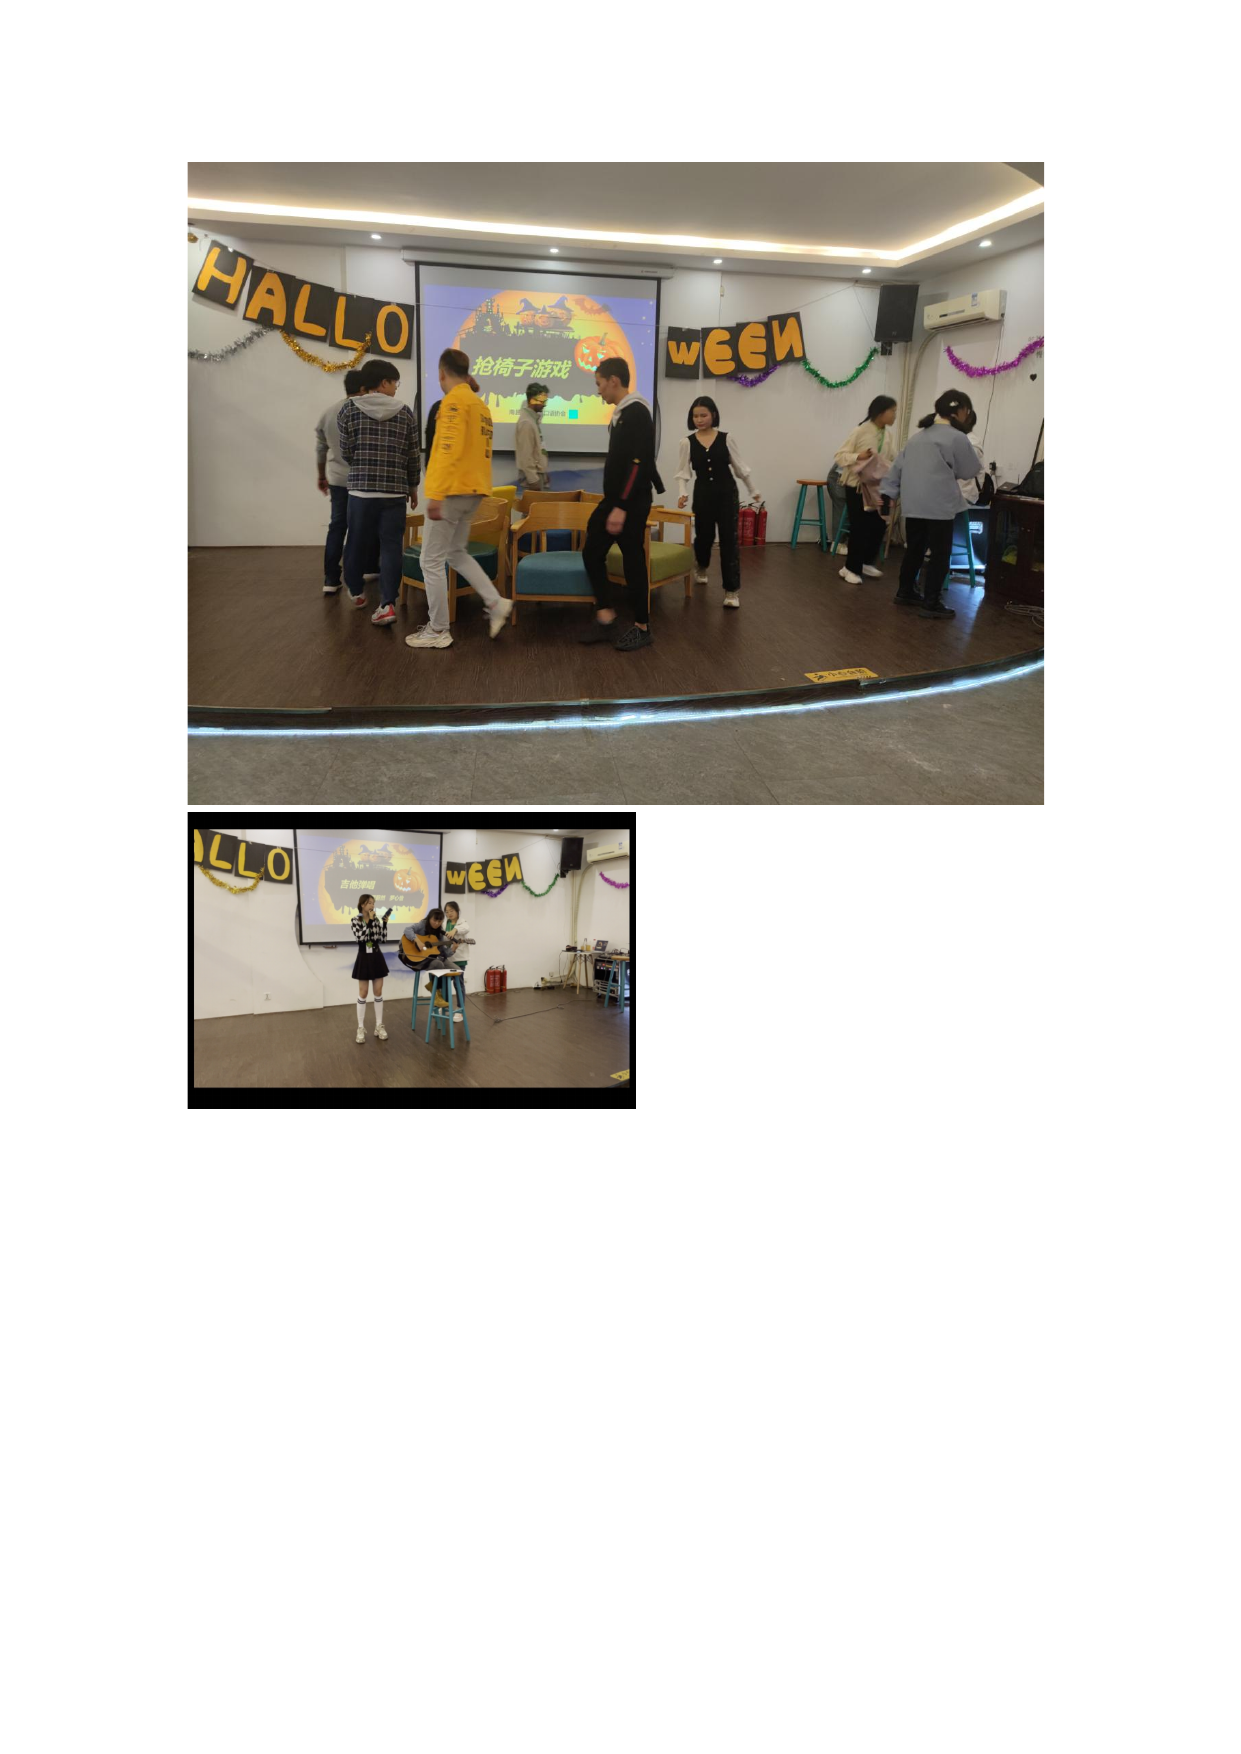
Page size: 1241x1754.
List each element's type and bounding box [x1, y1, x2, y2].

picture [187, 162, 1045, 805]
picture [187, 812, 636, 1109]
